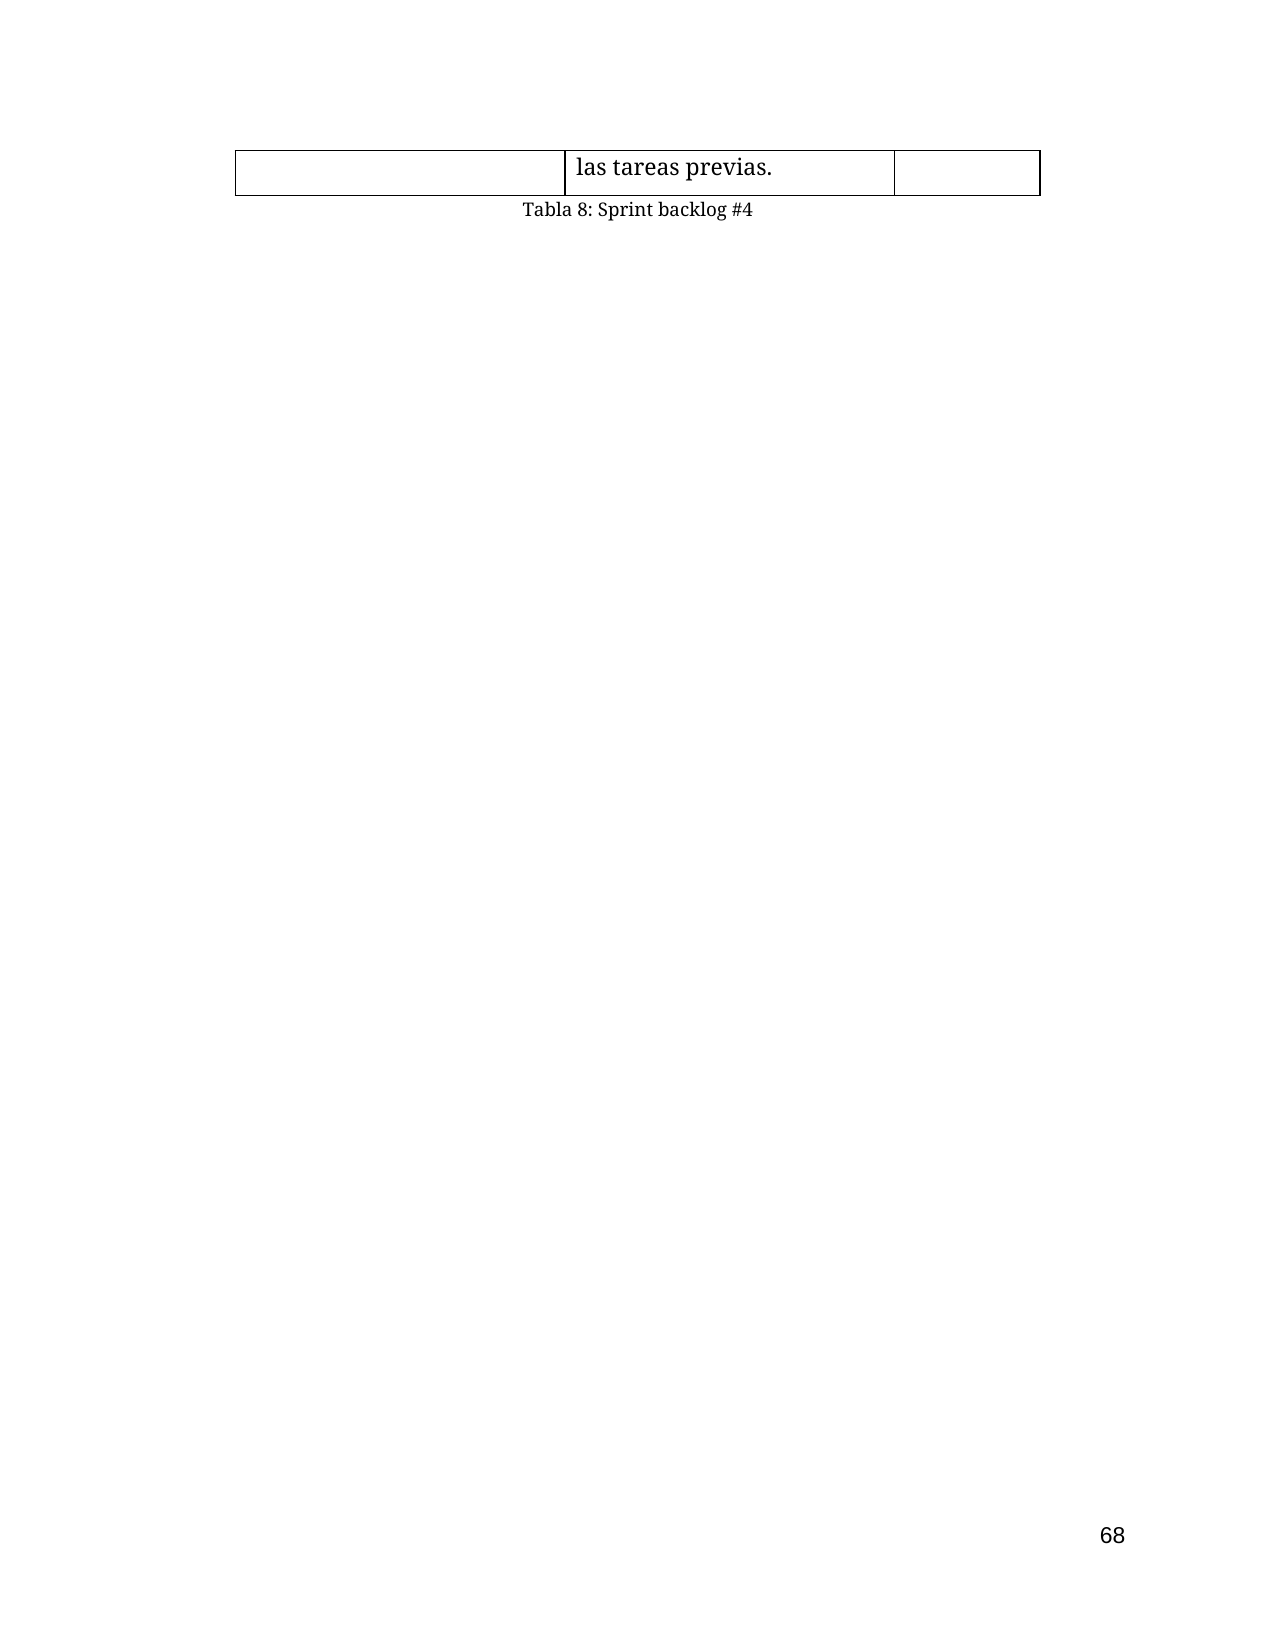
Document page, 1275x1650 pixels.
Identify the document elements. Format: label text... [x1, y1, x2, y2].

text Tabla 8: Sprint backlog #4 [150, 196, 1125, 222]
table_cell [566, 151, 894, 195]
table_cell 3 [895, 151, 1039, 195]
